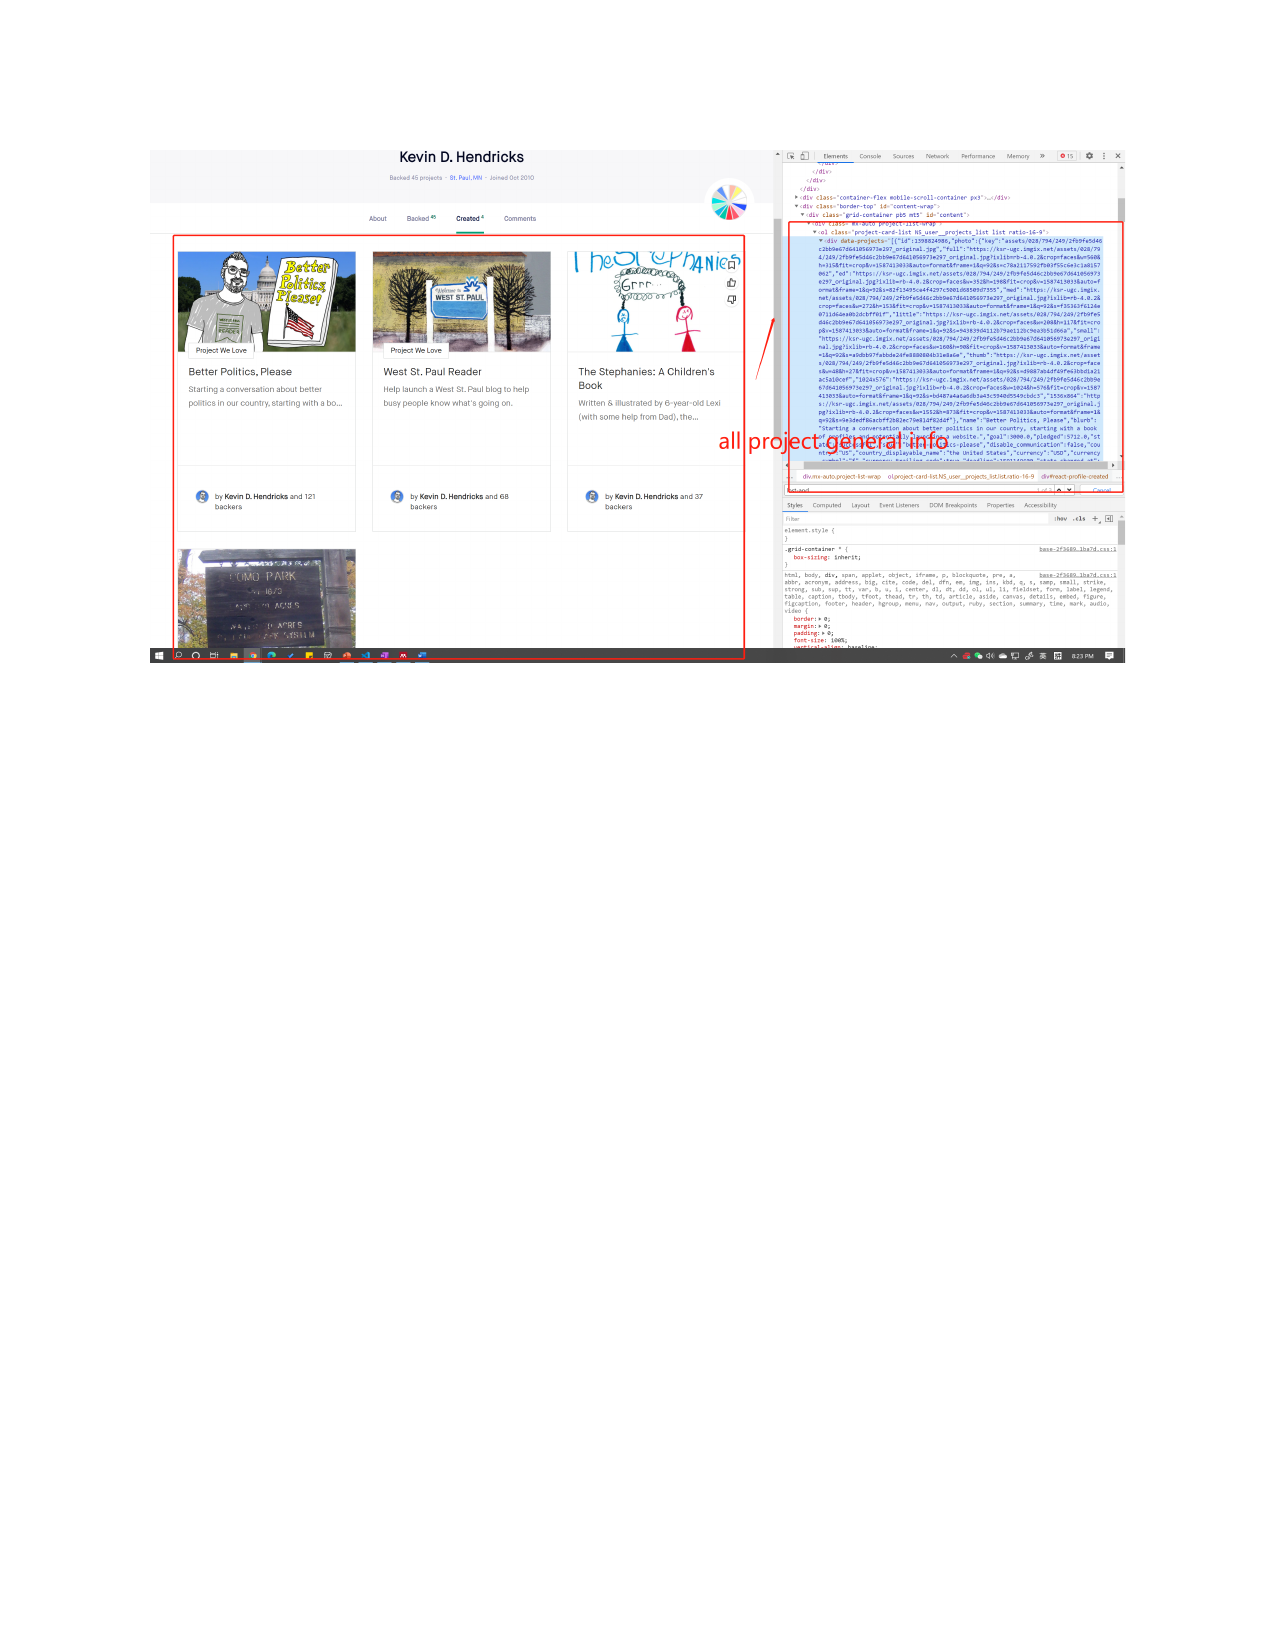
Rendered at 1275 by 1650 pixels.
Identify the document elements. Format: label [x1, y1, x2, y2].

picture [150, 150, 1125, 663]
